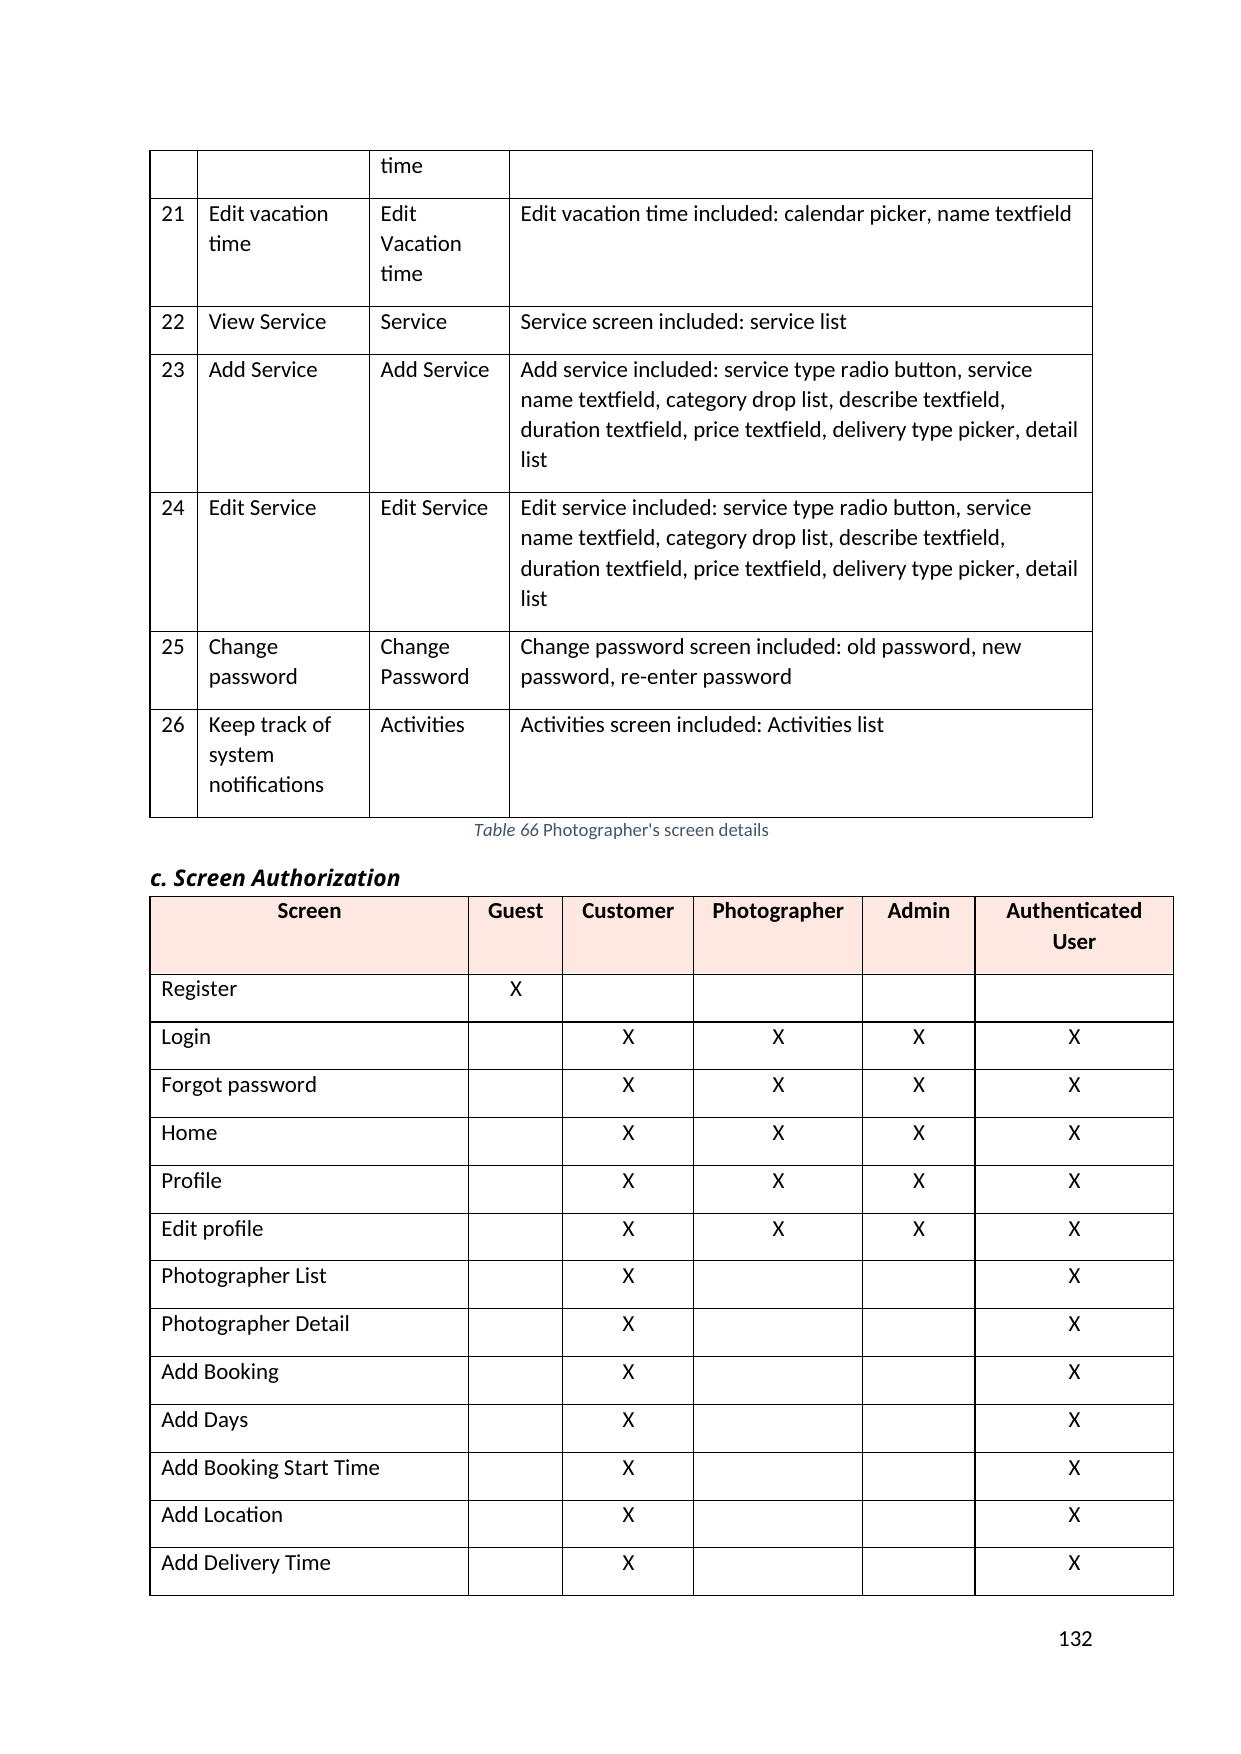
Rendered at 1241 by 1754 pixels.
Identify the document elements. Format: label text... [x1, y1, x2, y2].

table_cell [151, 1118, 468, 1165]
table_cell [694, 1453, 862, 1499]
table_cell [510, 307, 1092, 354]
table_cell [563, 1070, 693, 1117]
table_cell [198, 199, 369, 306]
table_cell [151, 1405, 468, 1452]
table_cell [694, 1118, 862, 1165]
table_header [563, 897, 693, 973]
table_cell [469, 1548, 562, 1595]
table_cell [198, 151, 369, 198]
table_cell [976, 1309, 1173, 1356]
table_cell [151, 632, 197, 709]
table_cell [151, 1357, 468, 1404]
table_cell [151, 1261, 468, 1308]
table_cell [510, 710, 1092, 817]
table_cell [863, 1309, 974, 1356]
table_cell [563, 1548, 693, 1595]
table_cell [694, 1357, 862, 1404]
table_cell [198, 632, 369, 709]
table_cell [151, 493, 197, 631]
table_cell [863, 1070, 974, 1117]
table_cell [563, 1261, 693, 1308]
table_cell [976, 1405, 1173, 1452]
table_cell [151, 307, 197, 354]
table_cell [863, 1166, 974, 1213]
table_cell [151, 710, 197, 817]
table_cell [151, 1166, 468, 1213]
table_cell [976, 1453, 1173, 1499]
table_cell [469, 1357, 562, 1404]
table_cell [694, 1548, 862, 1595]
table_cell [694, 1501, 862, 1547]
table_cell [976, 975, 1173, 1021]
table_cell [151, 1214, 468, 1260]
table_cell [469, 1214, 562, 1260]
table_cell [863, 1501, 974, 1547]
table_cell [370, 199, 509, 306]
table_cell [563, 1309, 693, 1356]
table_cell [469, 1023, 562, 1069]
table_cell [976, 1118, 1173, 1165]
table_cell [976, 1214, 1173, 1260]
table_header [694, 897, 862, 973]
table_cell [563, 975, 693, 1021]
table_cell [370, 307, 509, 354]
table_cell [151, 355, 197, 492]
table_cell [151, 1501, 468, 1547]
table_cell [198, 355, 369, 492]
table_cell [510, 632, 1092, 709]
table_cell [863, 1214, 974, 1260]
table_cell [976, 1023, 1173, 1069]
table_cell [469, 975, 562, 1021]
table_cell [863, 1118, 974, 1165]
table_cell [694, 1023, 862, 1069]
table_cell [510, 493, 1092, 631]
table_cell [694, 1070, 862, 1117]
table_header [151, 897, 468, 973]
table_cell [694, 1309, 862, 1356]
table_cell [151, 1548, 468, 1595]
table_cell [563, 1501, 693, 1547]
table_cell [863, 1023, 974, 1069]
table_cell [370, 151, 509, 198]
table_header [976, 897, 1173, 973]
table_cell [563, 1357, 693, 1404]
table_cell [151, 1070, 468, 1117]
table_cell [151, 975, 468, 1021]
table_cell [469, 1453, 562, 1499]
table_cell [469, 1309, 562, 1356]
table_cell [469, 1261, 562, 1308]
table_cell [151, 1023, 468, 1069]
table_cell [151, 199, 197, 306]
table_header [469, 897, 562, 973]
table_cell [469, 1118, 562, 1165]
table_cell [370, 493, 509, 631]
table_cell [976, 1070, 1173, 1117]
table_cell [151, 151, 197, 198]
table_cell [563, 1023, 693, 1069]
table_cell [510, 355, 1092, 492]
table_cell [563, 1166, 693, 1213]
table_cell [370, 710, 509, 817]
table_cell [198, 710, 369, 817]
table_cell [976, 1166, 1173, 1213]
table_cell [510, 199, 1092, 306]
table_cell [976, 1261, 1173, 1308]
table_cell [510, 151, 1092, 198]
subtitle c. Screen Authorization [150, 862, 1093, 893]
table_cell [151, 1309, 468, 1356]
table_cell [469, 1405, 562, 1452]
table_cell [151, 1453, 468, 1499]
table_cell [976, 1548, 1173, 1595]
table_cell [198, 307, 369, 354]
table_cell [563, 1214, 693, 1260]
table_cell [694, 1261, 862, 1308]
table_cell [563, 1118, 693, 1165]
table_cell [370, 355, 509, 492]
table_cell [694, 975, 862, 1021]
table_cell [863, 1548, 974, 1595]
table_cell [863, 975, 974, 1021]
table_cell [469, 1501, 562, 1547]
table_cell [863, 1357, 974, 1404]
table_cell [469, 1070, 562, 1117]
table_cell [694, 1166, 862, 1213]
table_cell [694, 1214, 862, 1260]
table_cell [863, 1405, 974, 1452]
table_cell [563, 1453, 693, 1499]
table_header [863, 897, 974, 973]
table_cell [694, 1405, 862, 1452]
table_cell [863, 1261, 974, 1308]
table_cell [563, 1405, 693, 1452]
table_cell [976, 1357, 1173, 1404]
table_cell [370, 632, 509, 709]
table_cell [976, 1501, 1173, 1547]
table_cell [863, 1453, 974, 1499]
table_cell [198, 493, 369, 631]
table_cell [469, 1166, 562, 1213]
